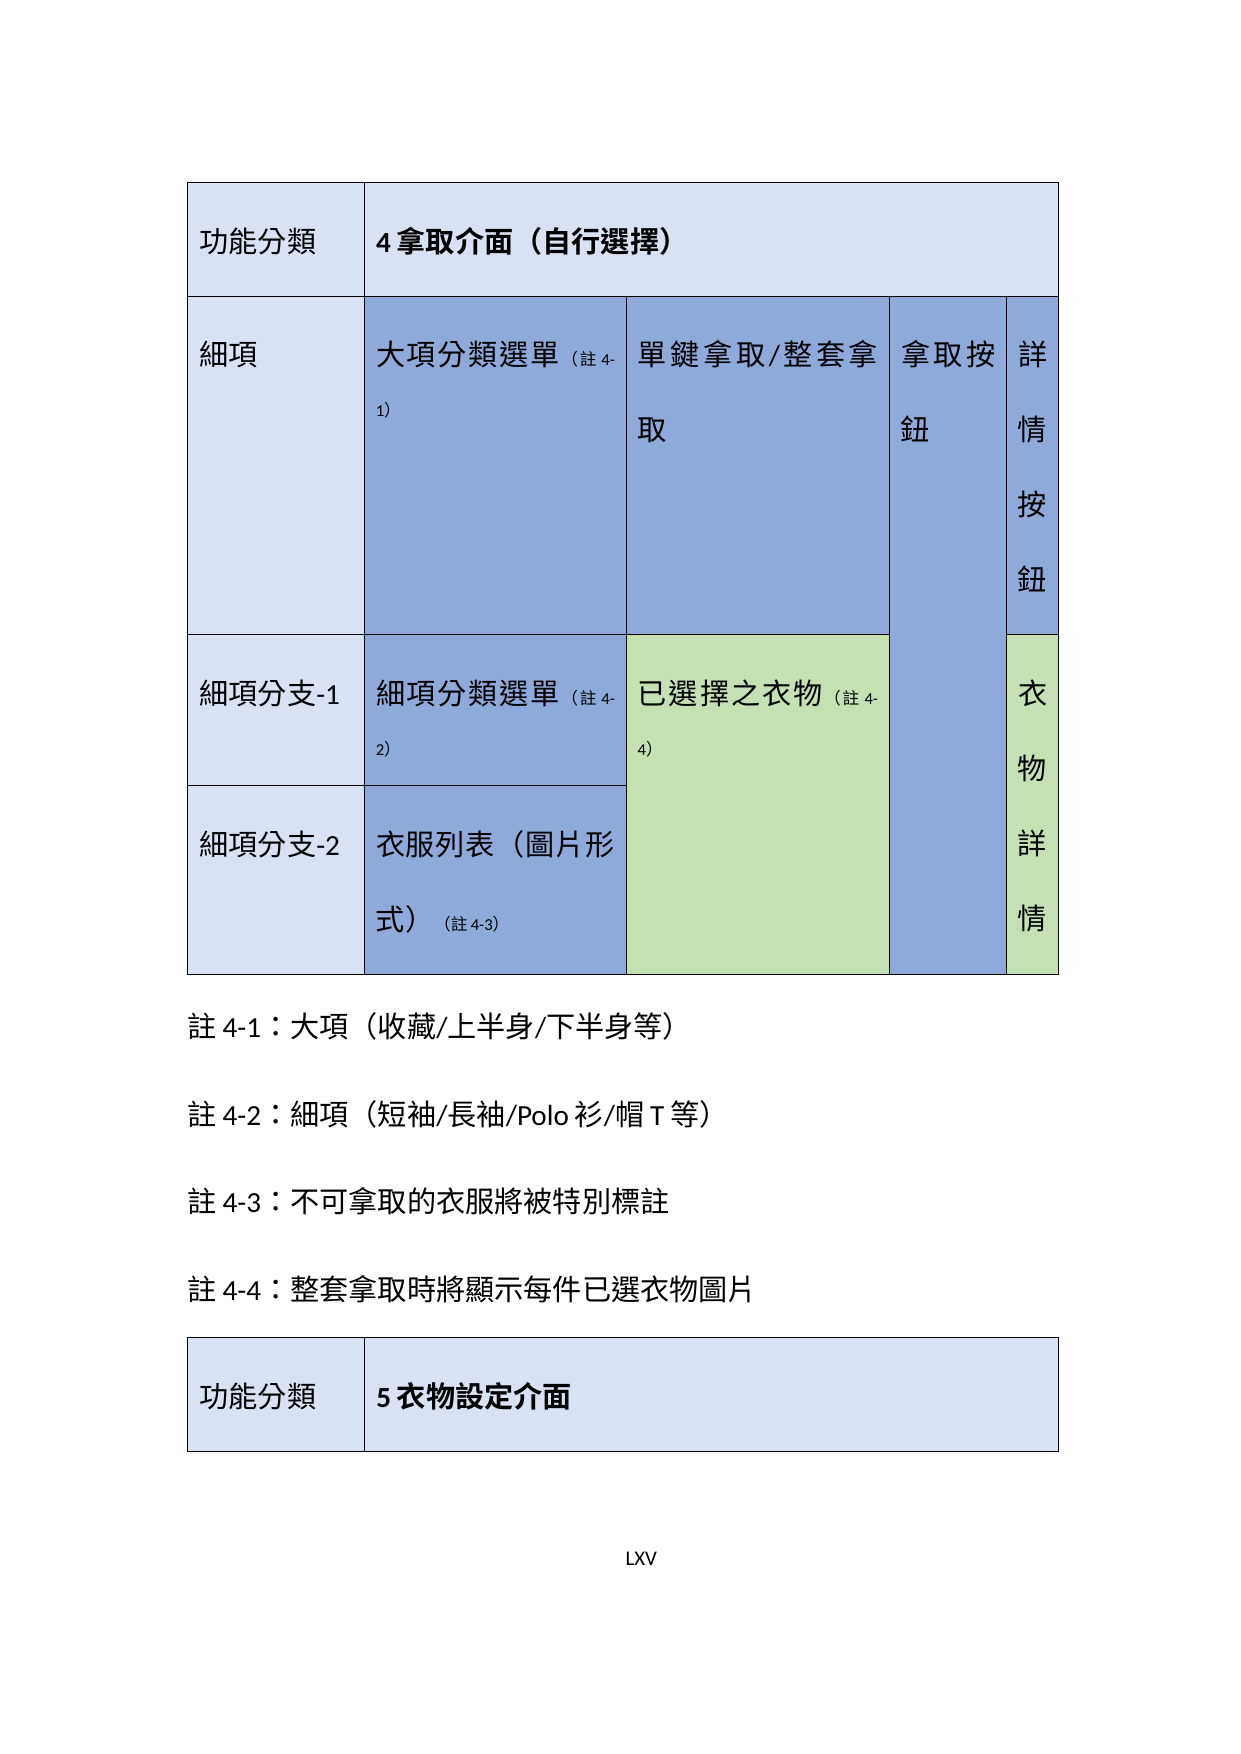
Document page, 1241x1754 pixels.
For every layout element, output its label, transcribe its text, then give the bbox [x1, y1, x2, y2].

table_cell 單鍵拿取/整套拿取 [627, 297, 889, 634]
table_cell 衣服列表（圖片形式）（註4-3） [365, 786, 626, 974]
table_header 5衣物設定介面 [365, 1338, 1058, 1451]
table_header 功能分類 [188, 183, 364, 296]
text 註4-4：整套拿取時將顯示每件已選衣物圖片 [187, 1250, 1053, 1325]
table_cell 詳情按鈕 [1007, 297, 1058, 634]
table_cell 細項 [188, 297, 364, 634]
table_cell 已選擇之衣物（註4-4） [627, 635, 889, 974]
text 註4-1：大項（收藏/上半身/下半身等） [187, 987, 1053, 1062]
table_cell 細項分支-1 [188, 635, 364, 785]
text 註4-2：細項（短袖/長袖/Polo衫/帽T等） [187, 1075, 1053, 1150]
table_header 功能分類 [188, 1338, 364, 1451]
table_cell 衣物詳情 [1007, 635, 1058, 974]
table_cell 大項分類選單（註4-1） [365, 297, 626, 634]
table_header 4拿取介面（自行選擇） [365, 183, 1058, 296]
table_cell 拿取按鈕 [890, 297, 1006, 974]
text 註4-3：不可拿取的衣服將被特別標註 [187, 1162, 1053, 1237]
table_cell 細項分支-2 [188, 786, 364, 974]
table_cell 細項分類選單（註4-2） [365, 635, 626, 785]
